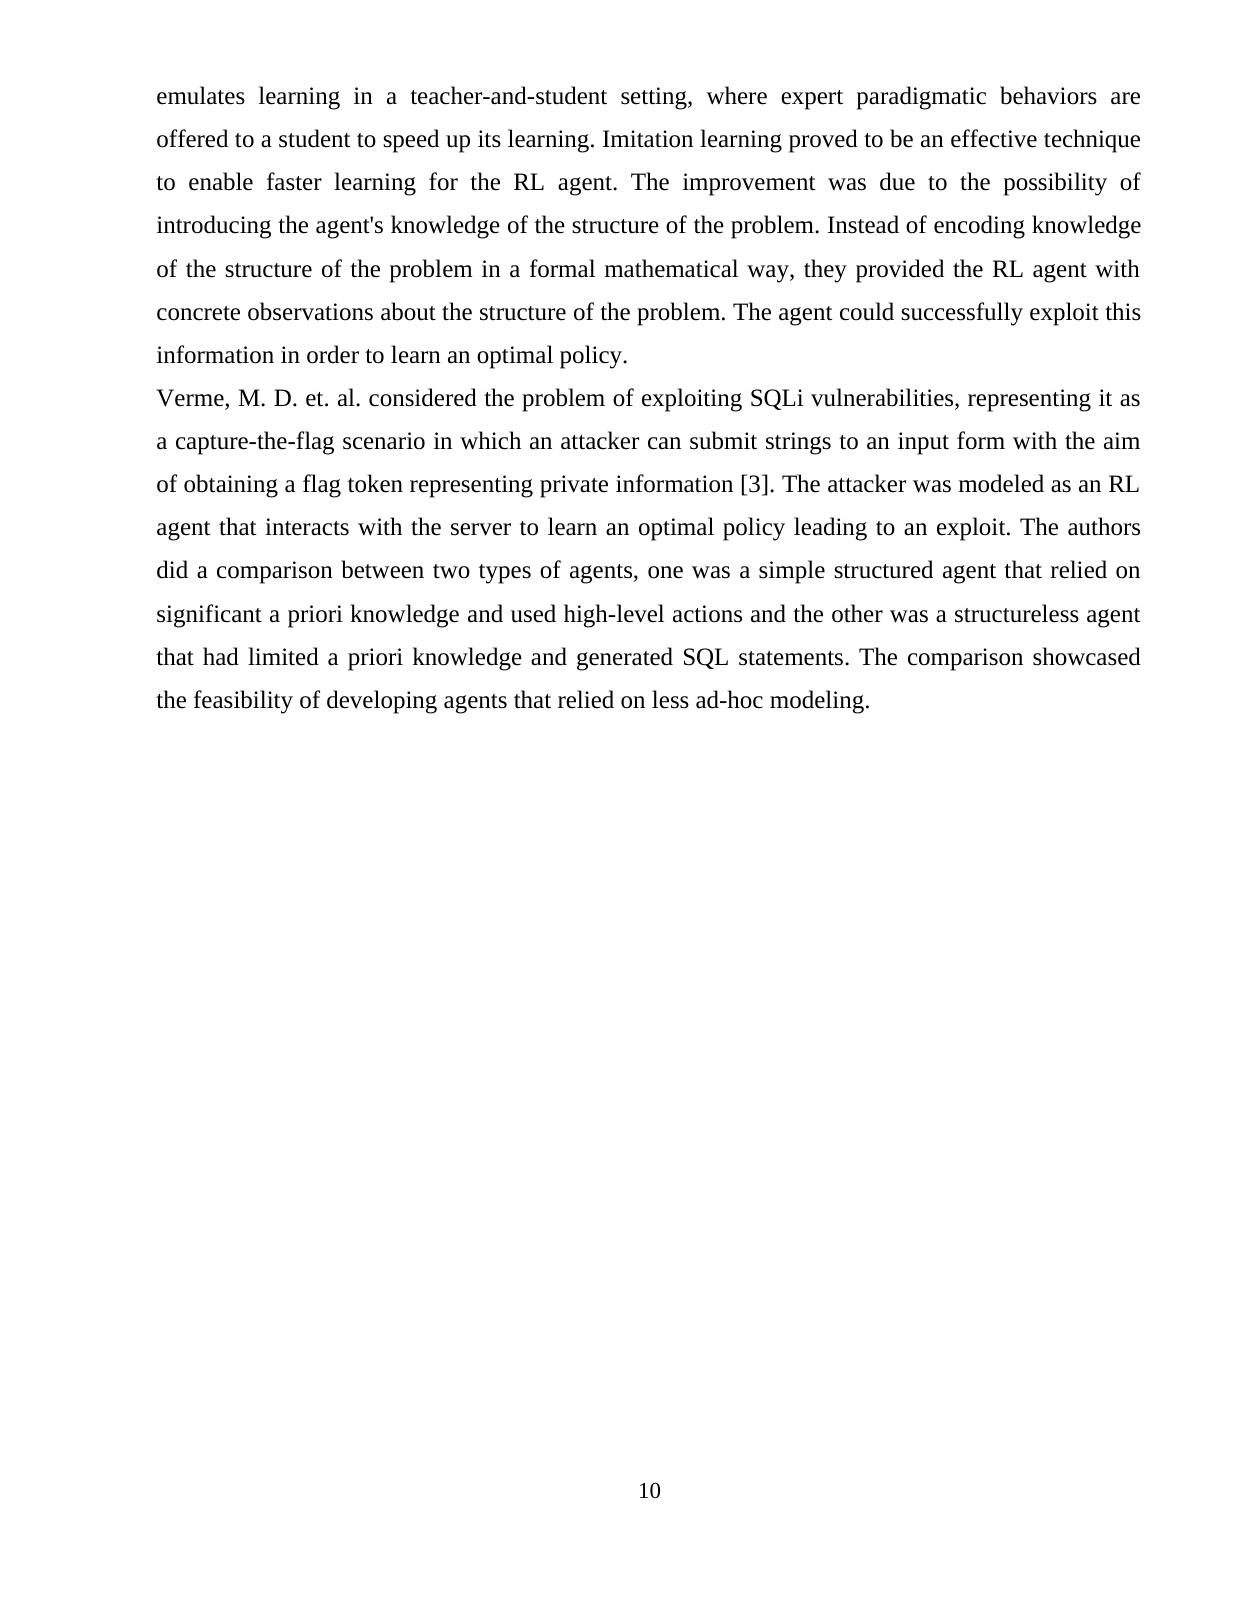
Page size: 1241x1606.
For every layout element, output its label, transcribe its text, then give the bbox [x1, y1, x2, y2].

text Verme, M. D. et. al. considered the problem of exploiting SQLi vulnerabilities, representing it as a capture-the-flag scenario in which an attacker can submit strings to an input form with the aim of obtaining a flag token representing private information [3]. The attacker was modeled as an RL agent that interacts with the server to learn an optimal policy leading to an exploit. The authors did a comparison between two types of agents, one was a simple structured agent that relied on significant a priori knowledge and used high-level actions and the other was a structureless agent that had limited a priori knowledge and generated SQL statements. The comparison showcased the feasibility of developing agents that relied on less ad-hoc modeling. [156, 383, 1142, 714]
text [156, 81, 1142, 369]
